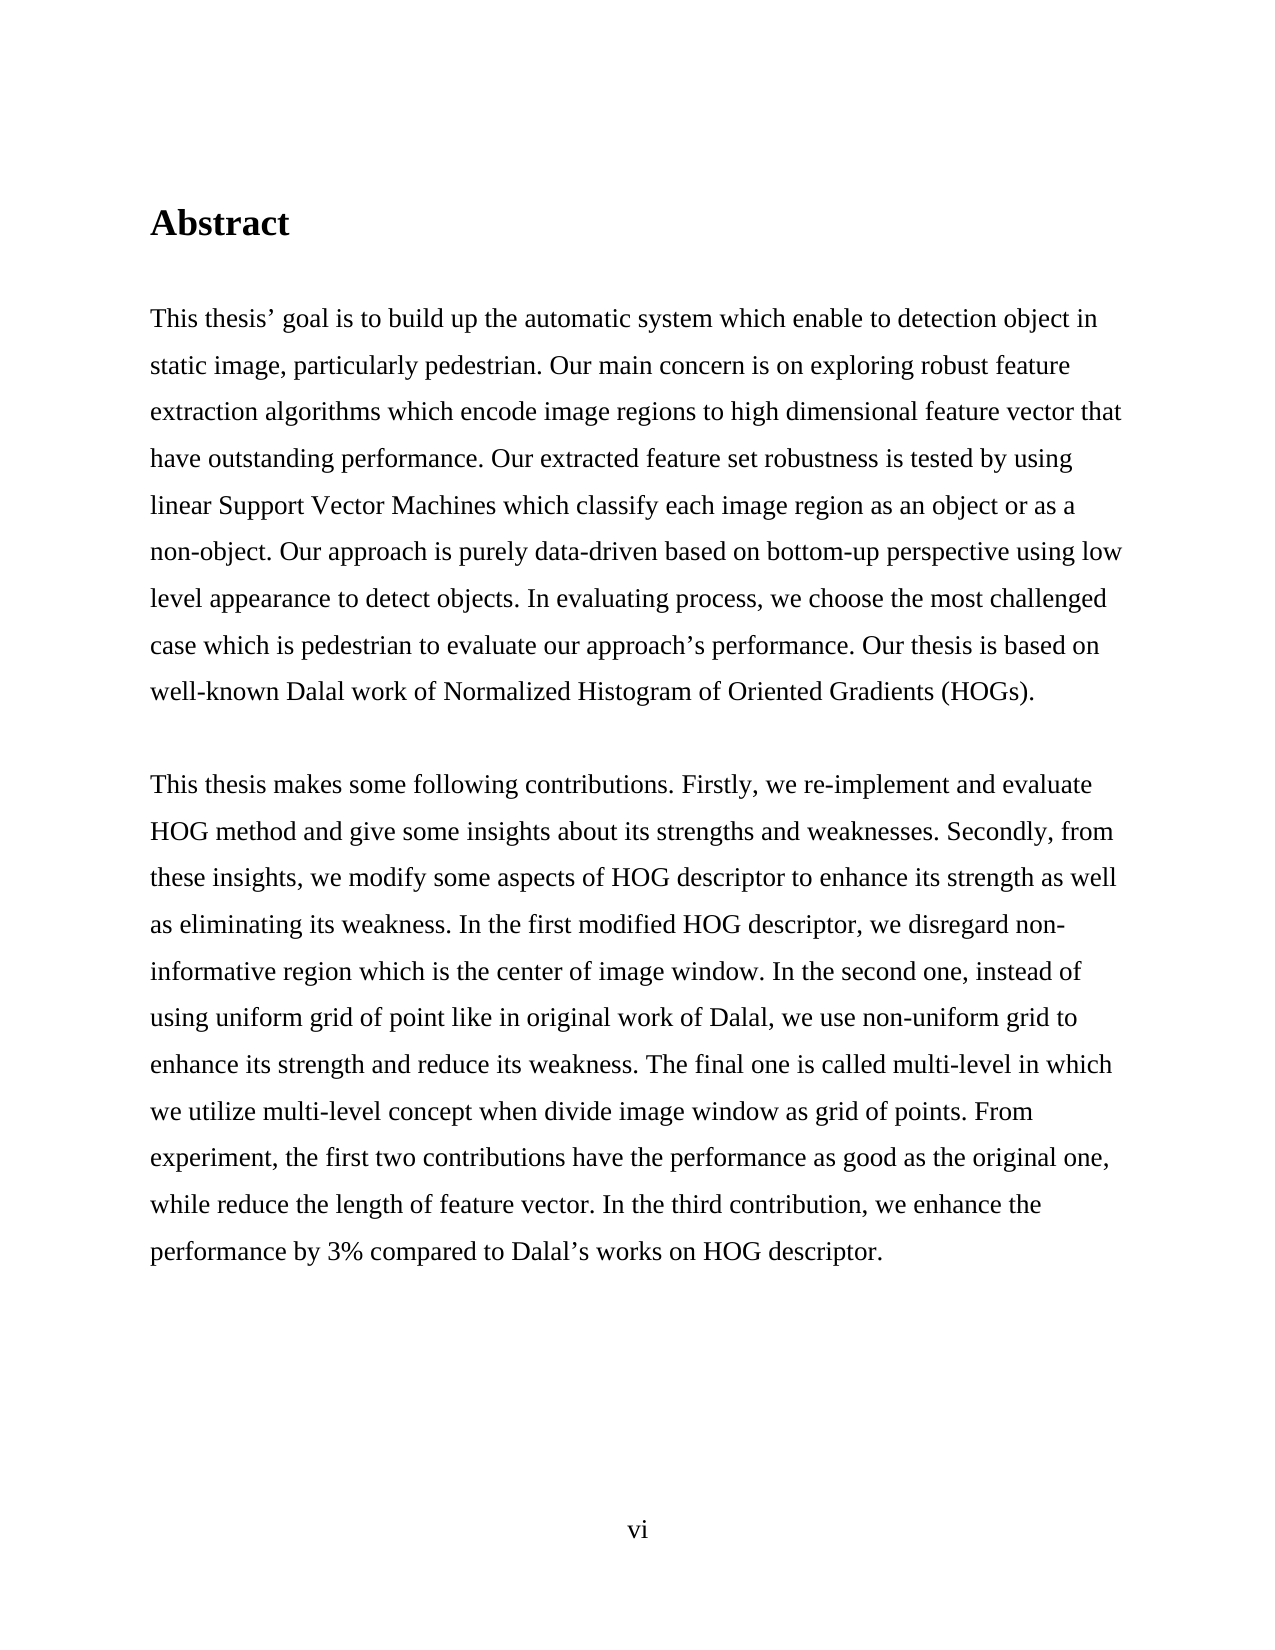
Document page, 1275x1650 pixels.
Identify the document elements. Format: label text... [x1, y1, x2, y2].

subtitle Abstract [150, 200, 1125, 243]
text This thesis makes some following contributions. Firstly, we re-implement and evaluate HOG method and give some insights about its strengths and weaknesses. Secondly, from these insights, we modify some aspects of HOG descriptor to enhance its strength as well as eliminating its weakness. In the first modified HOG descriptor, we disregard non-informative region which is the center of image window. In the second one, instead of using uniform grid of point like in original work of Dalal, we use non-uniform grid to enhance its strength and reduce its weakness. The final one is called multi-level in which we utilize multi-level concept when divide image window as grid of points. From experiment, the first two contributions have the performance as good as the original one, while reduce the length of feature vector. In the third contribution, we enhance the performance by 3% compared to Dalal’s works on HOG descriptor. [150, 768, 1125, 1266]
text This thesis’ goal is to build up the automatic system which enable to detection object in static image, particularly pedestrian. Our main concern is on exploring robust feature extraction algorithms which encode image regions to high dimensional feature vector that have outstanding performance. Our extracted feature set robustness is tested by using linear Support Vector Machines which classify each image region as an object or as a non-object. Our approach is purely data-driven based on bottom-up perspective using low level appearance to detect objects. In evaluating process, we choose the most challenged case which is pedestrian to evaluate our approach’s performance. Our thesis is based on well-known Dalal work of Normalized Histogram of Oriented Gradients (HOGs). [150, 302, 1125, 707]
